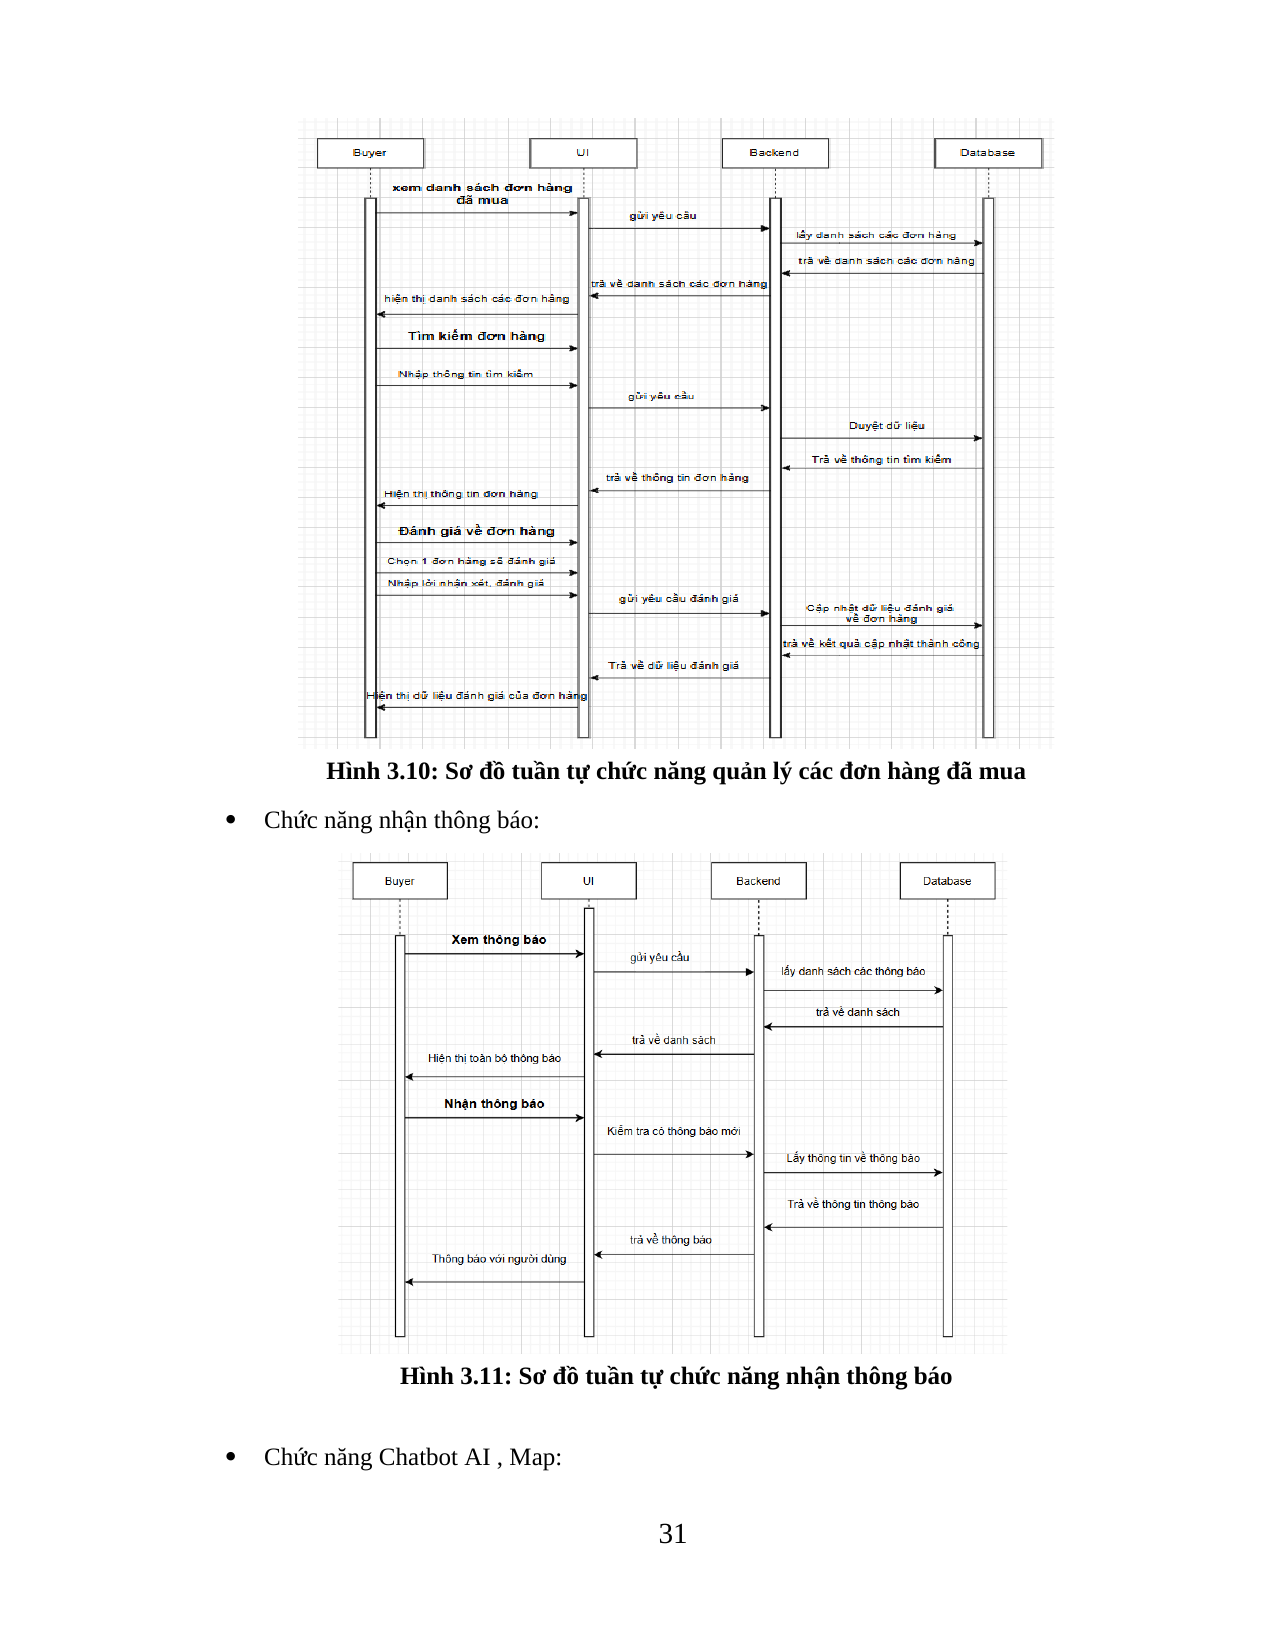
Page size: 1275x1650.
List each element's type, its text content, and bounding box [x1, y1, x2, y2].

text Hình 3.10: Sơ đồ tuần tự chức năng quản lý các đơn hàng đã mua [189, 756, 1163, 784]
list Chức năng Chatbot AI , Map: [226, 1442, 1157, 1470]
text Hình 3.11: Sơ đồ tuần tự chức năng nhận thông báo [189, 1361, 1163, 1389]
list Chức năng nhận thông báo: [226, 805, 1157, 834]
picture [338, 853, 1008, 1354]
picture [298, 118, 1055, 749]
